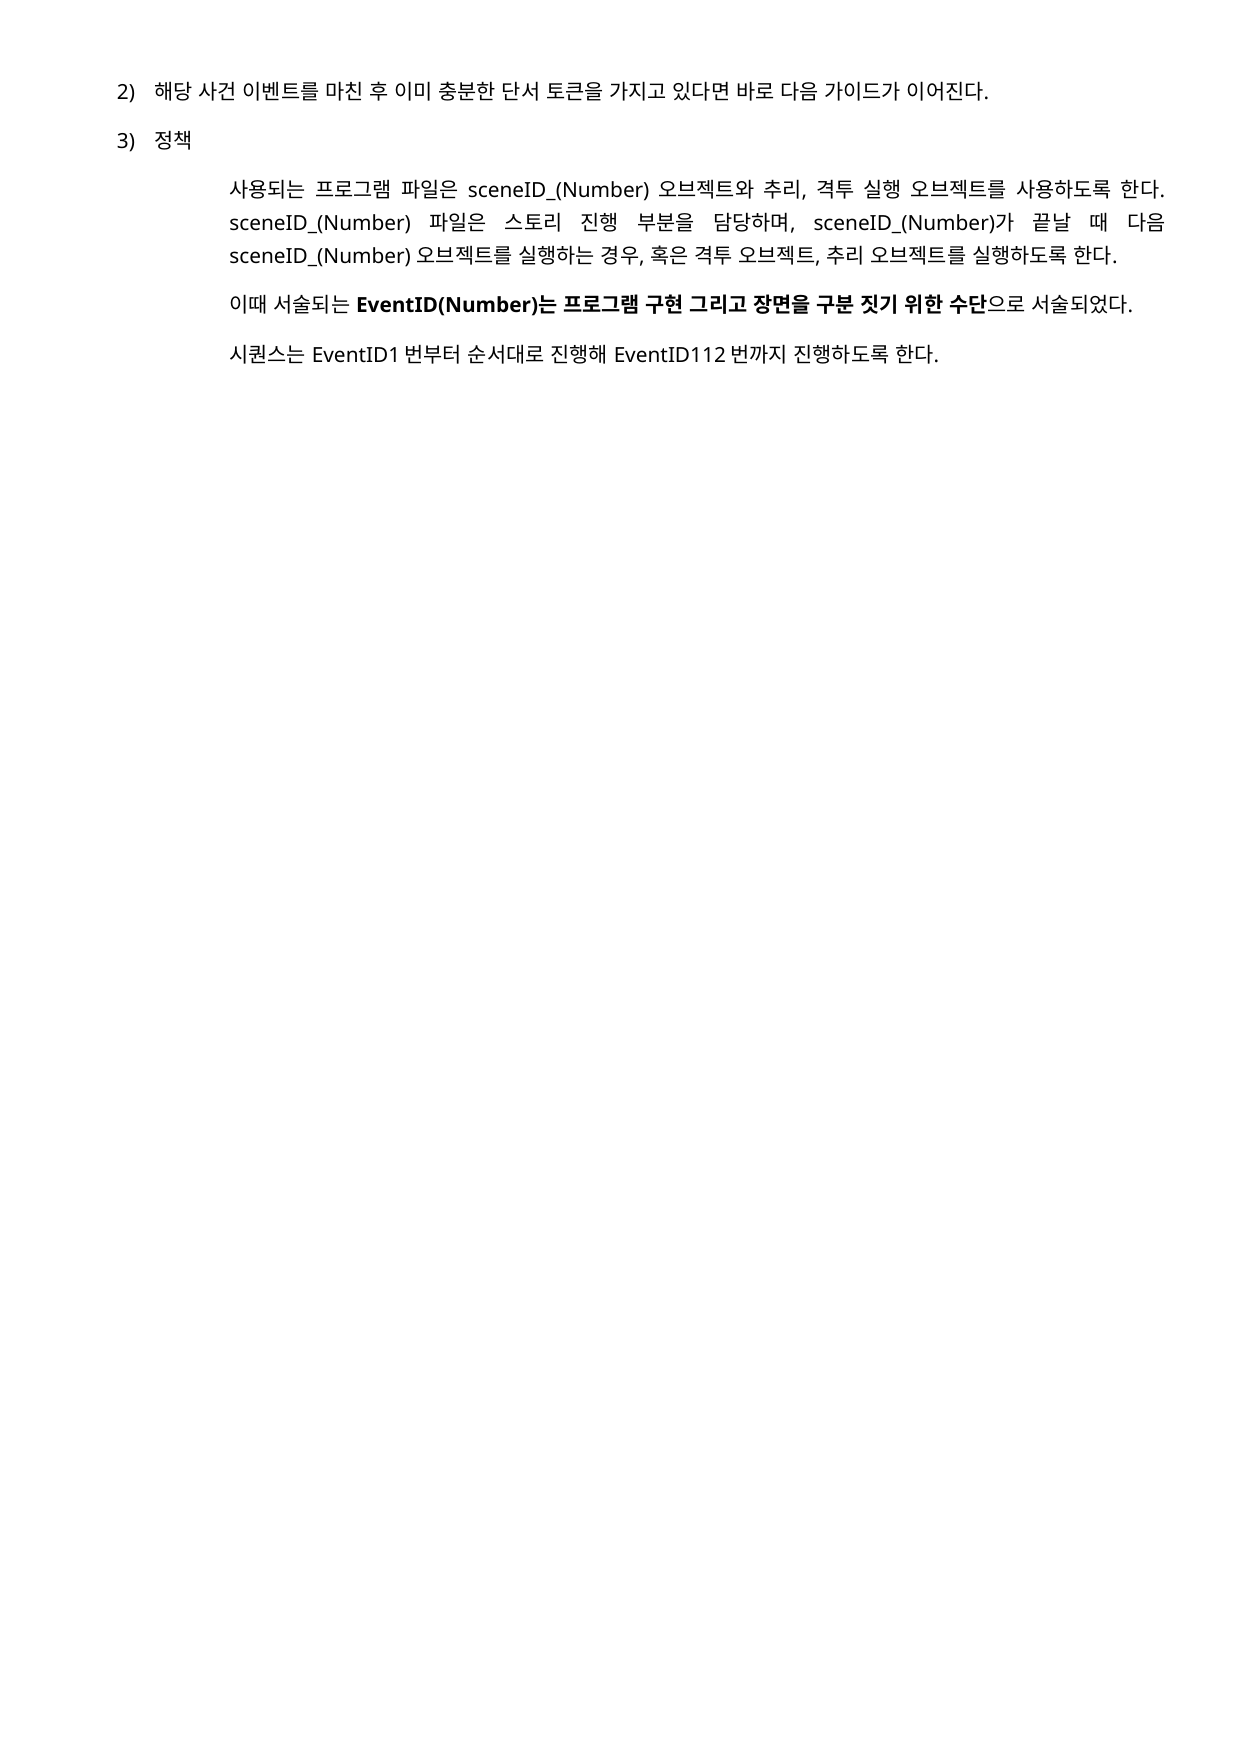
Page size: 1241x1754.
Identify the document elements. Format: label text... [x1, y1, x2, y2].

list 사용되는 프로그램 파일은 sceneID_(Number) 오브젝트와 추리, 격투 실행 오브젝트를 사용하도록 한다. sceneID_(Number) 파일은 스토리 진행 부분을 담당하며, sceneID_(Number)가 끝날 때 다음 sceneID_(Number) 오브젝트를 실행하는 경우, 혹은 격투 오브젝트, 추리 오브젝트를 실행하도록 한다. [229, 174, 1165, 269]
list 이때 서술되는 EventID(Number)는 프로그램 구현 그리고 장면을 구분 짓기 위한 수단으로 서술되었다. [229, 288, 1165, 319]
list 해당 사건 이벤트를 마친 후 이미 충분한 단서 토큰을 가지고 있다면 바로 다음 가이드가 이어진다. [117, 75, 1165, 105]
list 정책 [117, 124, 1165, 155]
list 시퀀스는 EventID1번부터 순서대로 진행해 EventID112번까지 진행하도록 한다. [229, 338, 1165, 368]
